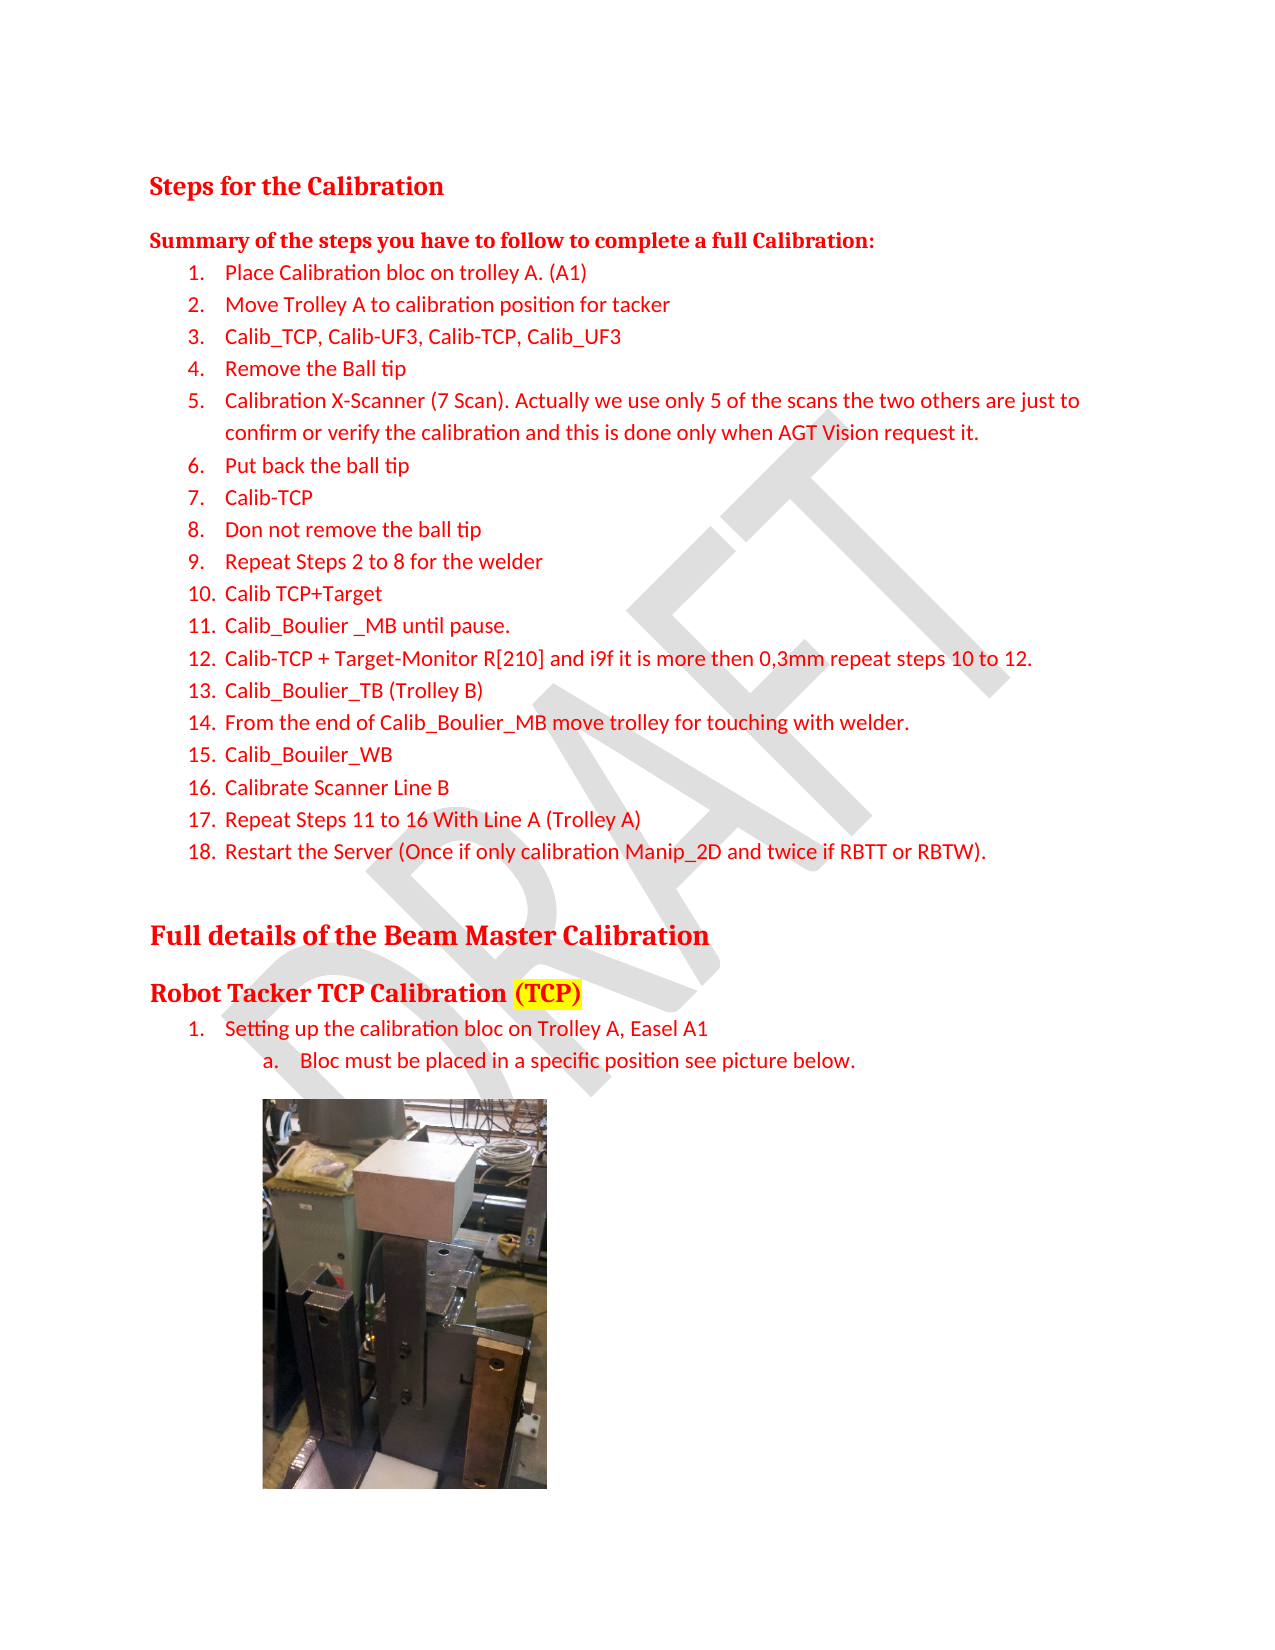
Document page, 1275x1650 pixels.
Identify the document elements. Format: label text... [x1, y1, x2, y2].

list Setting up the calibration bloc on Trolley A, Easel A1 [187, 1014, 1125, 1042]
list Calibrate Scanner Line B [187, 773, 1125, 801]
list Put back the ball tip [187, 451, 1125, 479]
subtitle Full details of the Beam Master Calibration [150, 919, 1125, 953]
list Calib_TCP, Calib-UF3, Calib-TCP, Calib_UF3 [187, 322, 1125, 350]
list Calib_Boulier _MB until pause. [187, 612, 1125, 640]
list Calib TCP+Target [187, 579, 1125, 607]
list Calib_Boulier_TB (Trolley B) [187, 676, 1125, 704]
subtitle Robot Tacker TCP Calibration (TCP) [150, 978, 1125, 1010]
subtitle Summary of the steps you have to follow to complete a full Calibration: [150, 227, 1125, 254]
list Bloc must be placed in a specific position see picture below. [262, 1046, 1125, 1074]
list Calib-TCP [187, 483, 1125, 511]
list Calib-TCP + Target-Monitor R[210] and i9f it is more then 0,3mm repeat steps 10 to 12. [187, 644, 1125, 672]
list Don not remove the ball tip [187, 515, 1125, 543]
list Place Calibration bloc on trolley A. (A1) [187, 258, 1125, 286]
list Calib_Bouiler_WB [187, 740, 1125, 768]
list Remove the Ball tip [187, 354, 1125, 382]
list Repeat Steps 2 to 8 for the welder [187, 547, 1125, 575]
list Move Trolley A to calibration position for tacker [187, 290, 1125, 318]
list Calibration X-Scanner (7 Scan). Actually we use only 5 of the scans the two others are just to confirm or verify the calibration and this is done only when AGT Vision request it. [187, 386, 1125, 447]
subtitle Steps for the Calibration [150, 171, 1125, 202]
list Repeat Steps 11 to 16 With Line A (Trolley A) [187, 805, 1125, 833]
list From the end of Calib_Boulier_MB move trolley for touching with welder. [187, 708, 1125, 736]
picture [262, 1099, 547, 1489]
list Restart the Server (Once if only calibration Manip_2D and twice if RBTT or RBTW). [187, 837, 1125, 865]
